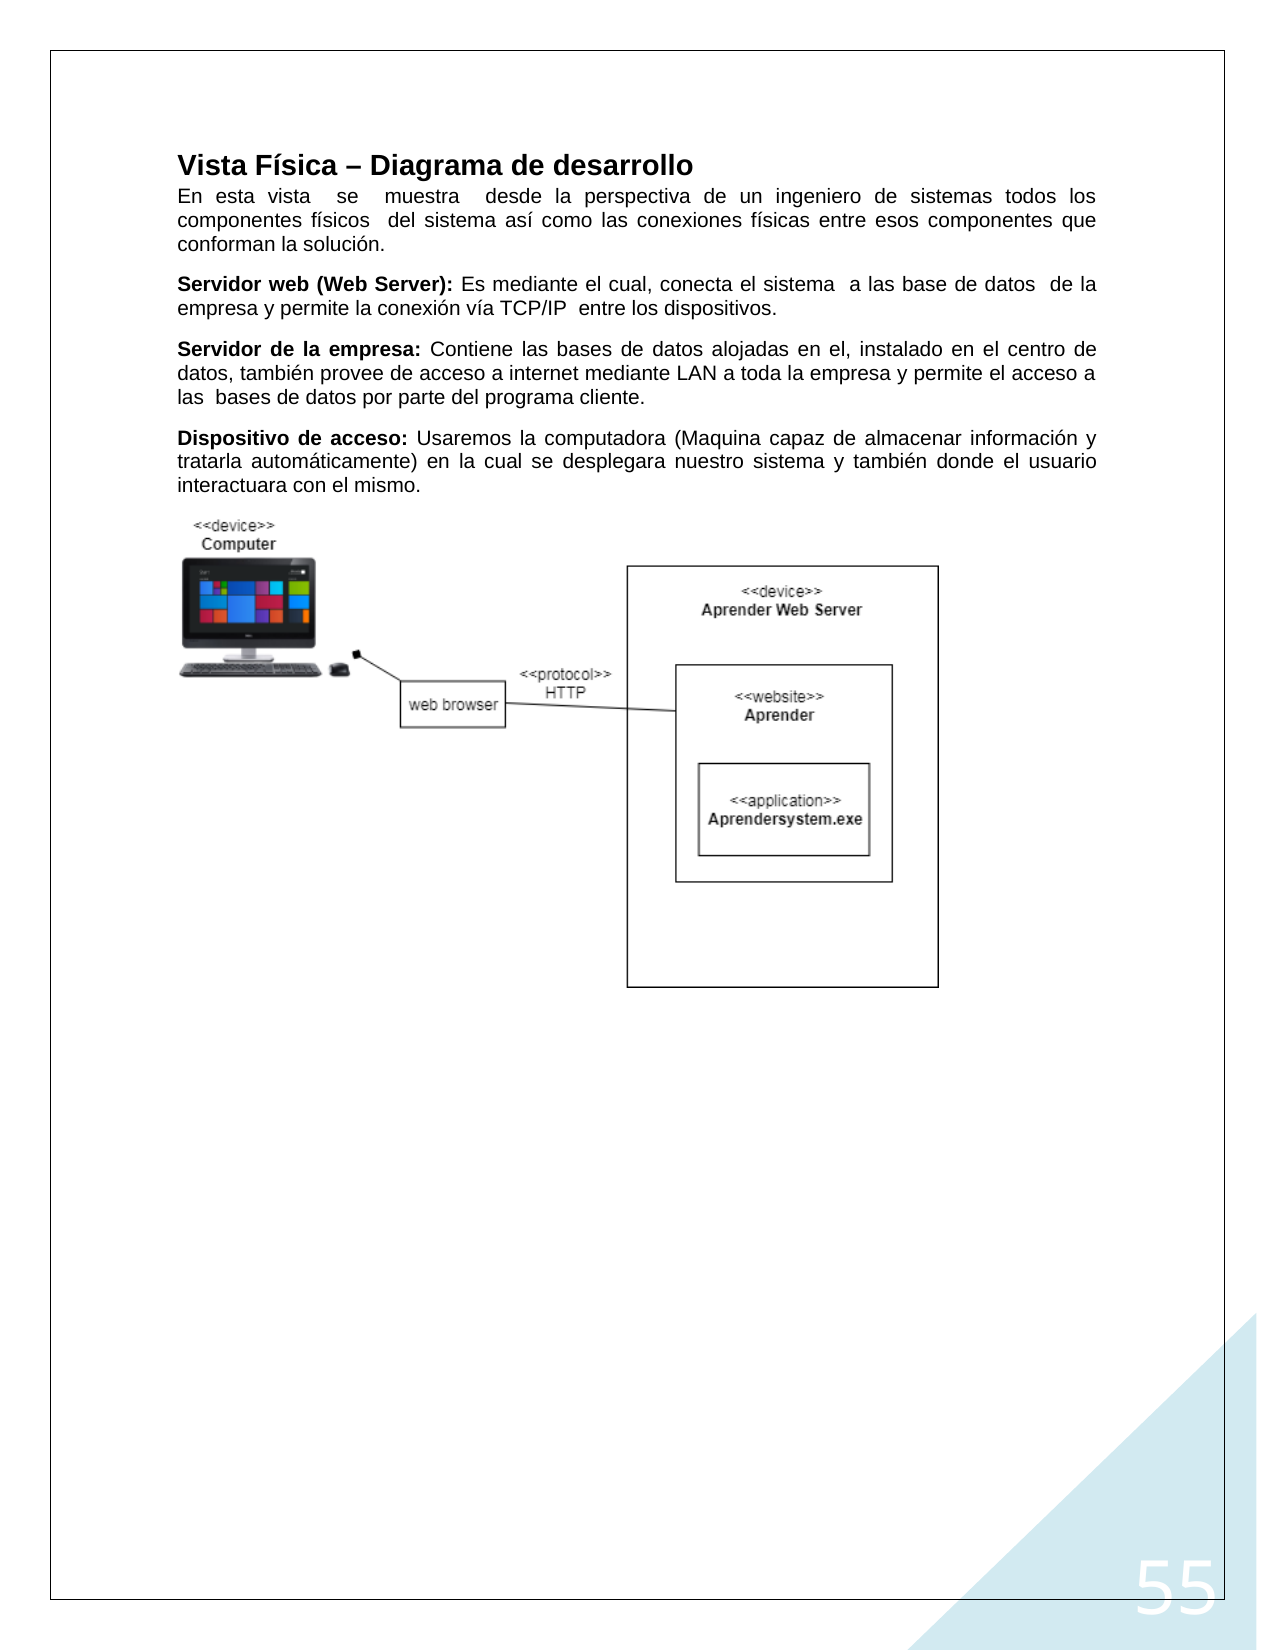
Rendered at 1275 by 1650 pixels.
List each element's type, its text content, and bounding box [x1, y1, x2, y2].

text Servidor de la empresa: Contiene las bases de datos alojadas en el, instalado en el centro de datos, también provee de acceso a internet mediante LAN a toda la empresa y permite el acceso a las bases de datos por parte del programa cliente. [177, 337, 1098, 409]
subtitle Vista Física – Diagrama de desarrollo [177, 147, 1098, 181]
picture [177, 513, 939, 988]
text En esta vista se muestra desde la perspectiva de un ingeniero de sistemas todos los componentes físicos del sistema así como las conexiones físicas entre esos componentes que conforman la solución. [177, 184, 1098, 256]
text Servidor web (Web Server): Es mediante el cual, conecta el sistema a las base de datos de la empresa y permite la conexión vía TCP/IP entre los dispositivos. [177, 272, 1098, 320]
text Dispositivo de acceso: Usaremos la computadora (Maquina capaz de almacenar información y tratarla automáticamente) en la cual se desplegara nuestro sistema y también donde el usuario interactuara con el mismo. [177, 425, 1098, 497]
